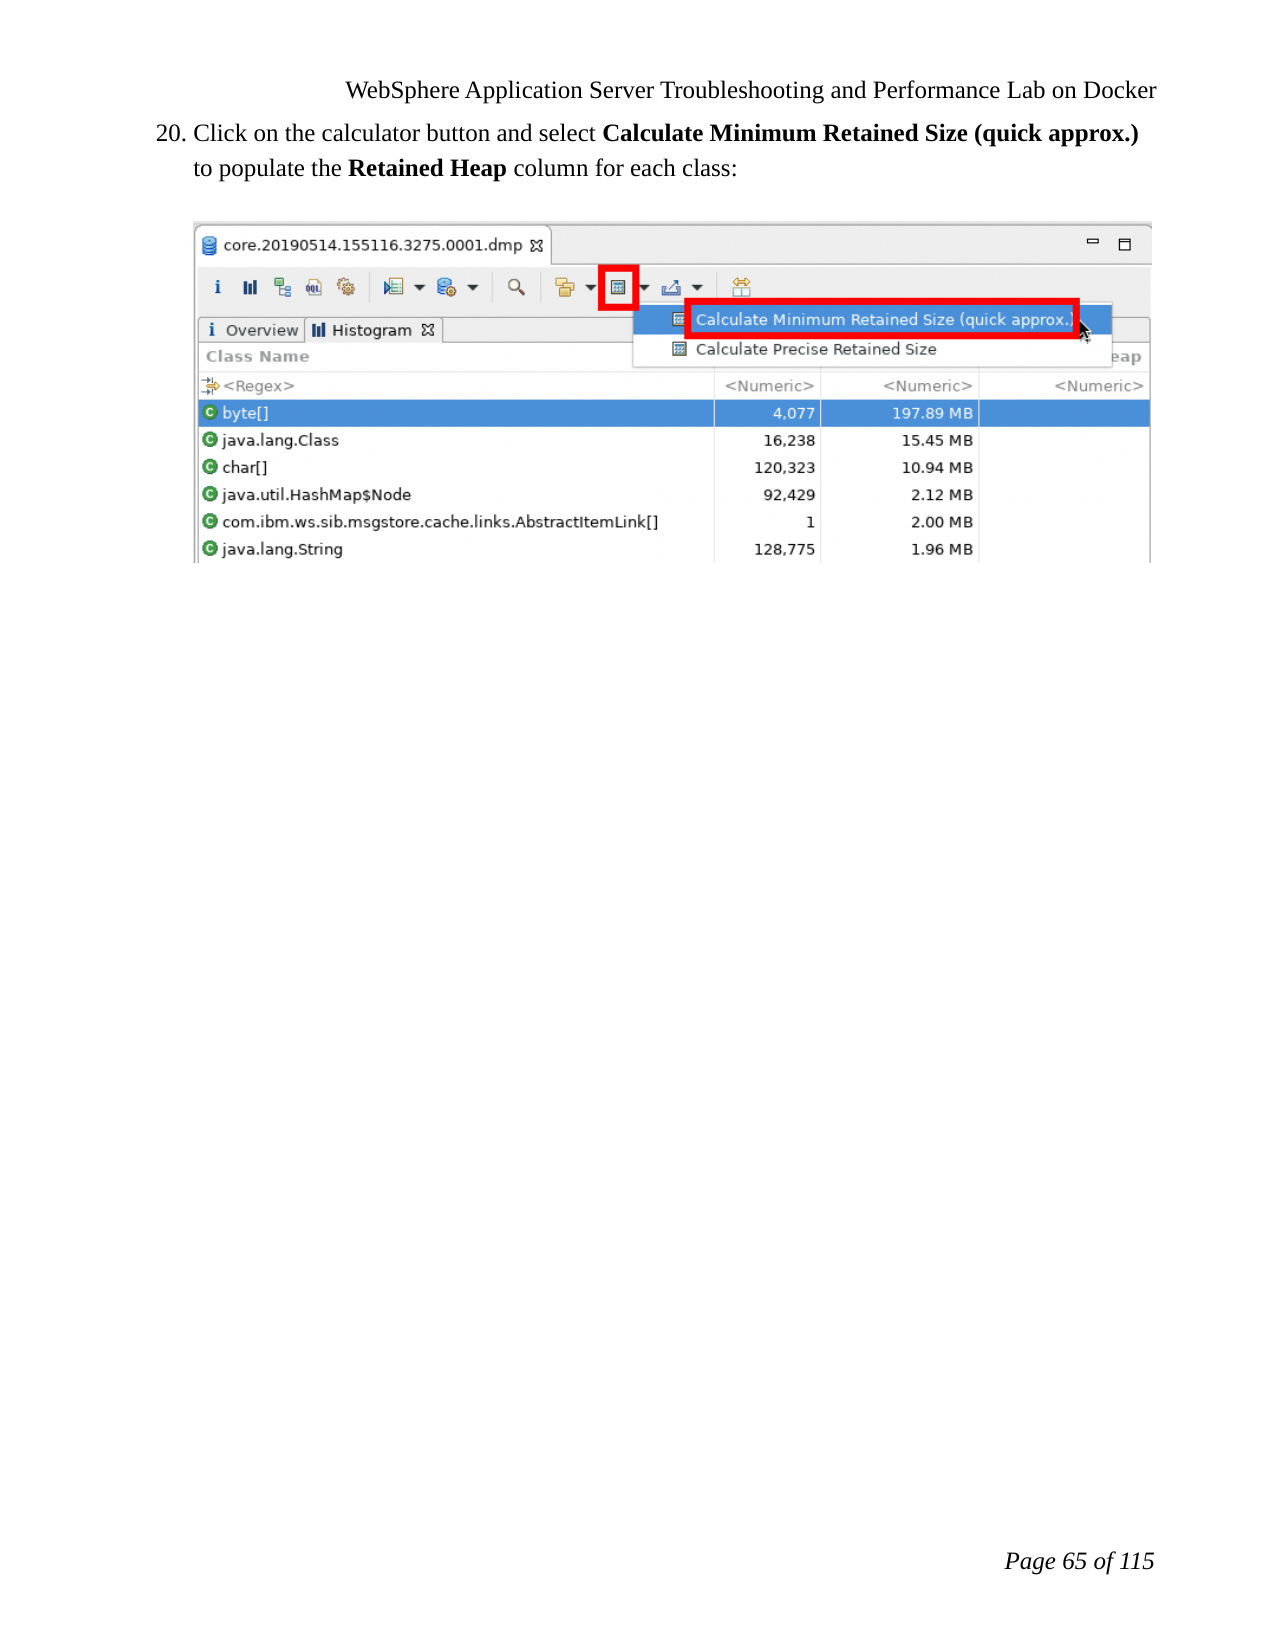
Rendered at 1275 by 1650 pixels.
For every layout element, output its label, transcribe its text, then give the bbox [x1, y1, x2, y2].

picture [193, 221, 1152, 563]
